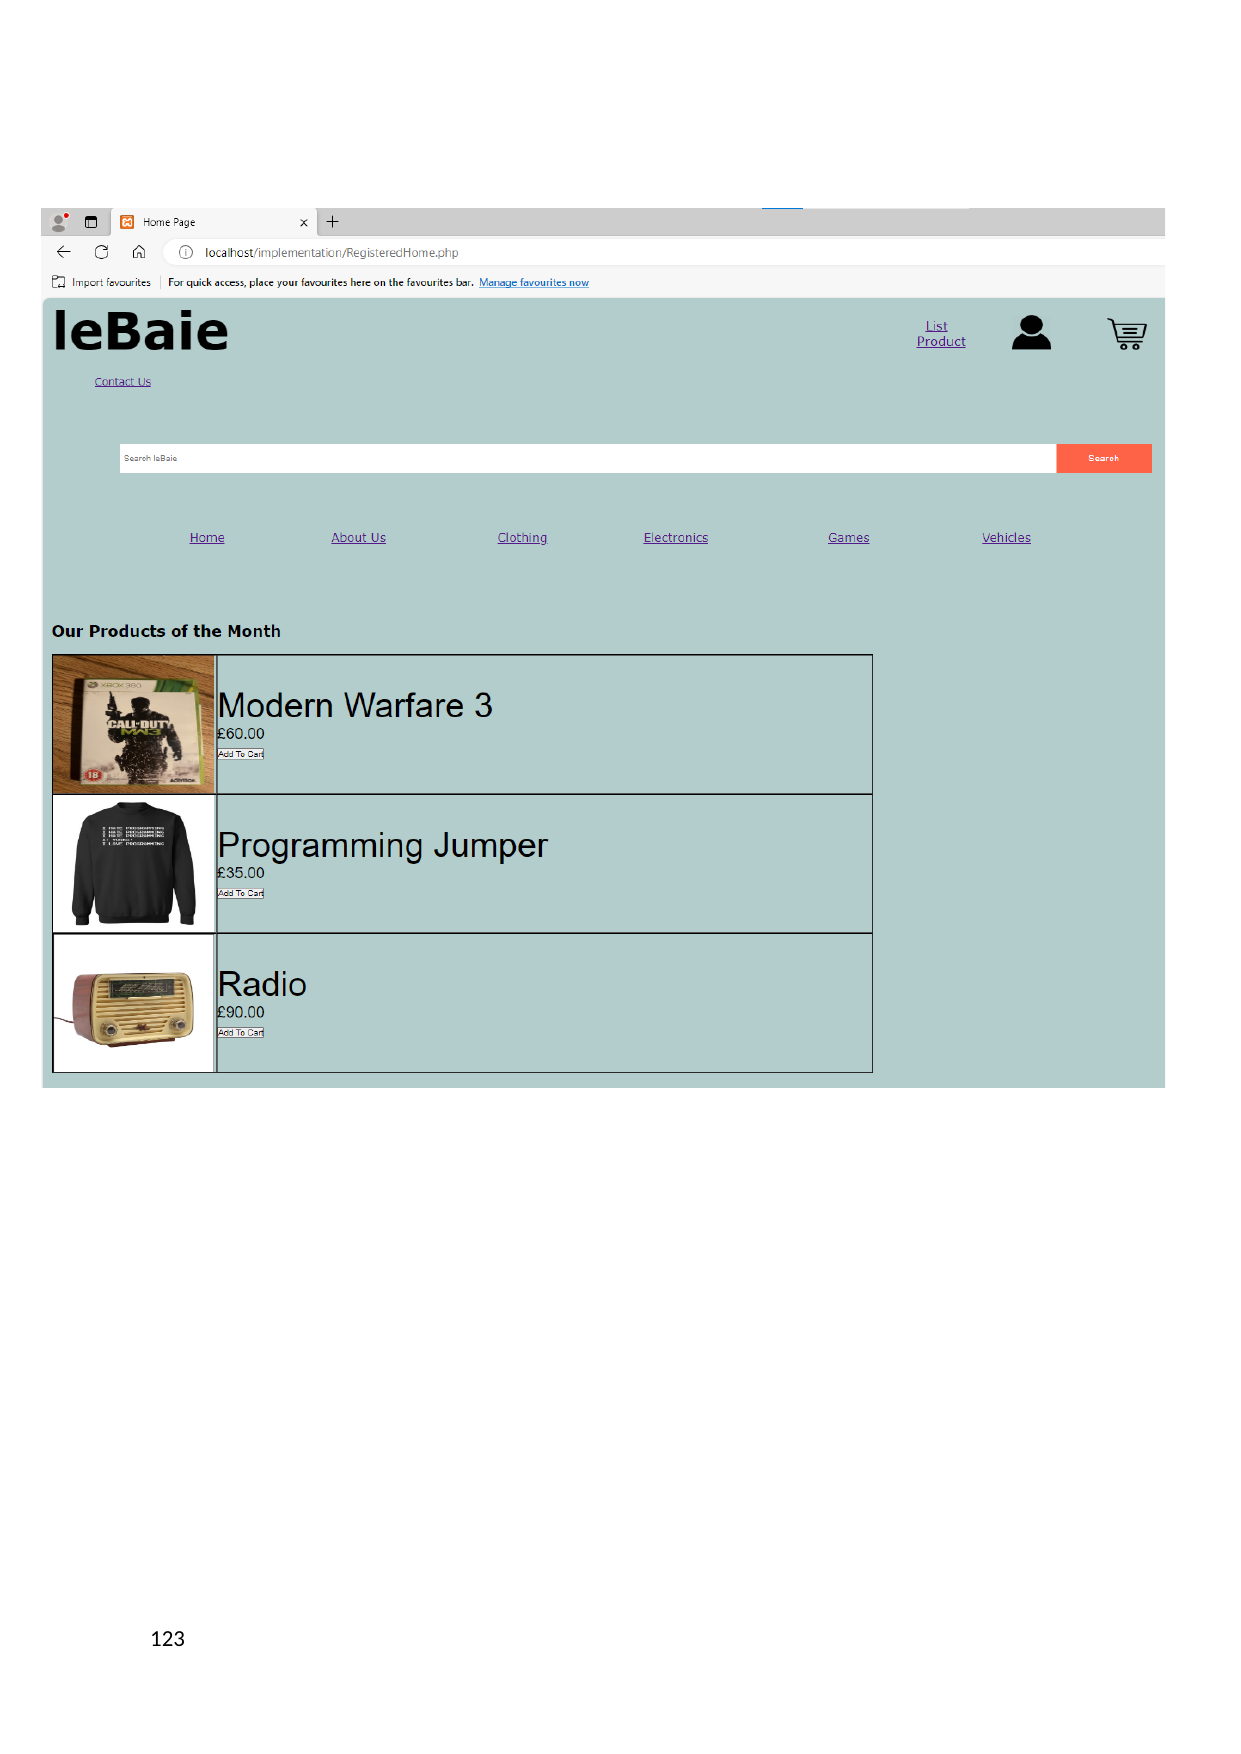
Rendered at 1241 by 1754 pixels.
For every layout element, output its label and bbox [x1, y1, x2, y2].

picture [40, 208, 1165, 1086]
